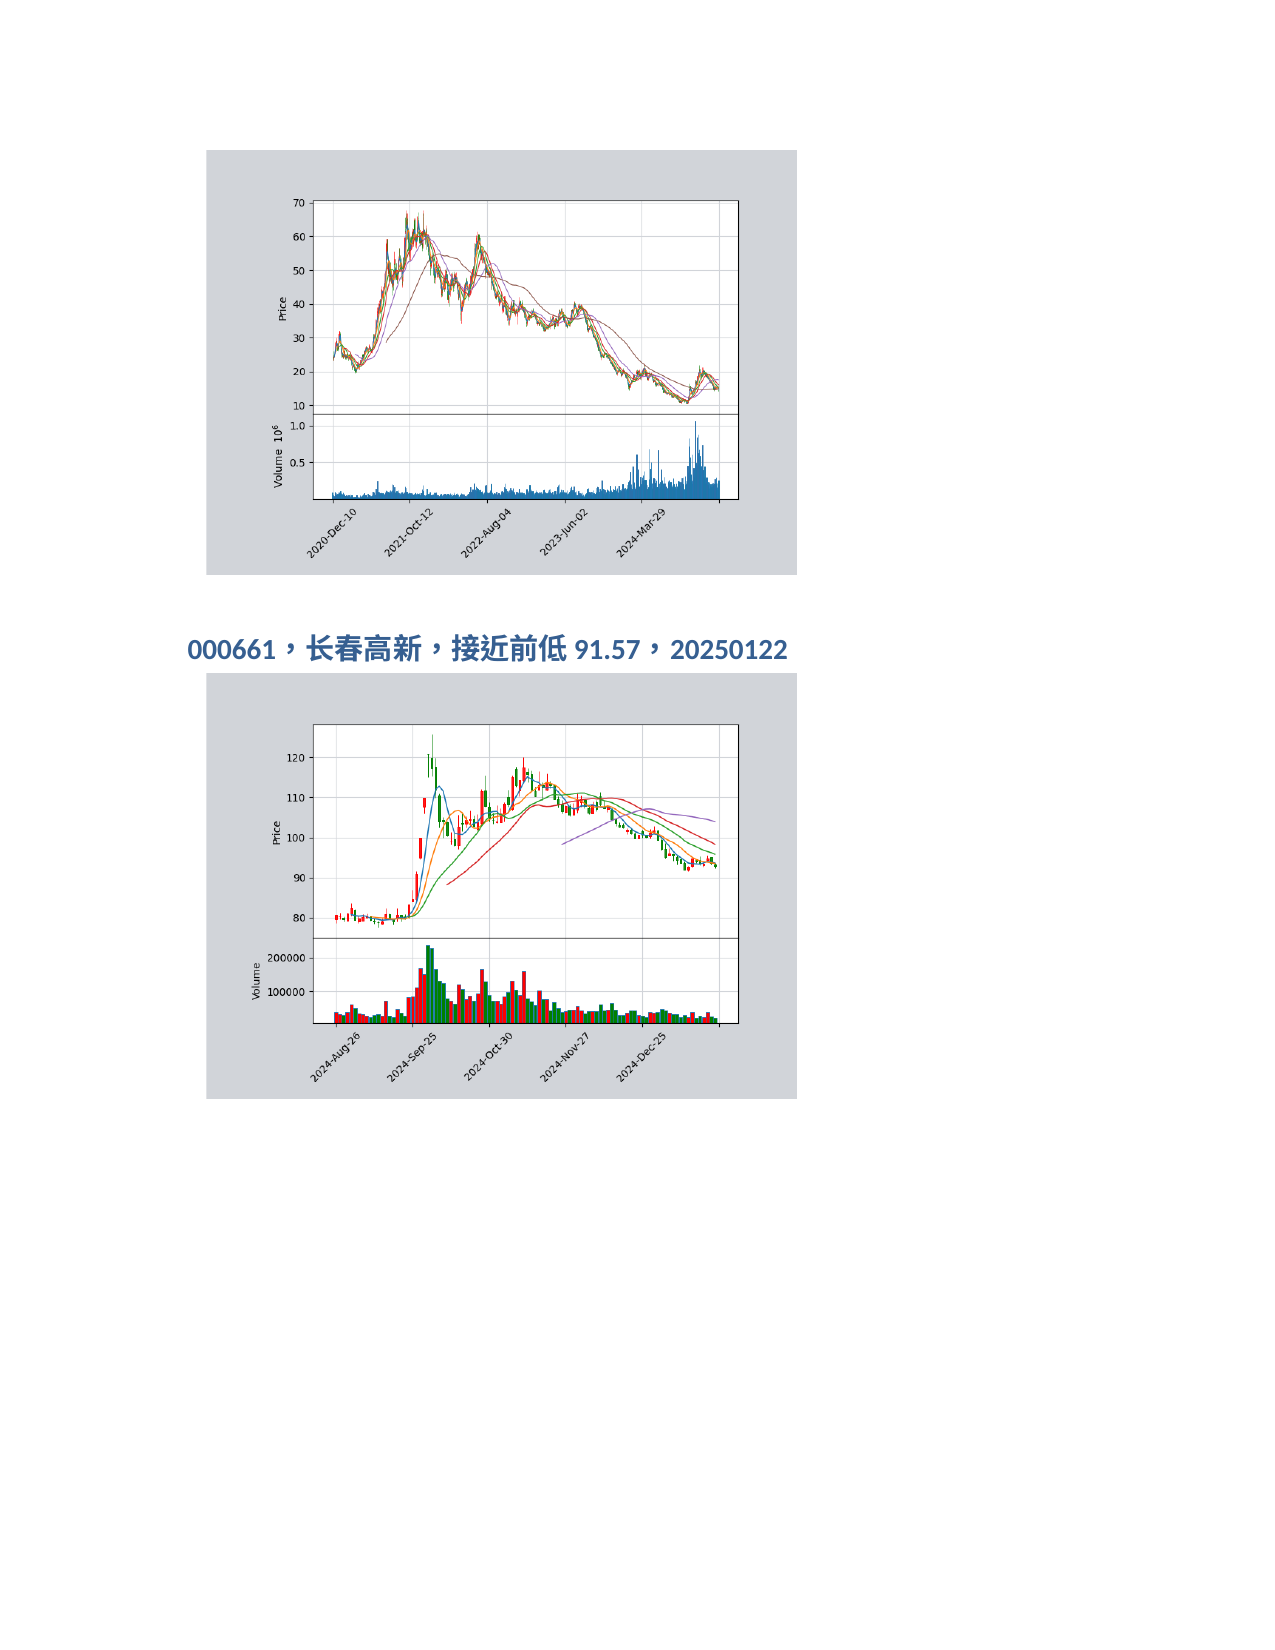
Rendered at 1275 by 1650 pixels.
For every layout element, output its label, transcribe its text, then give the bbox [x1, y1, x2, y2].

picture [206, 150, 797, 575]
subtitle 000661，长春高新，接近前低91.57，20250122 [187, 628, 1087, 668]
picture [206, 673, 797, 1099]
